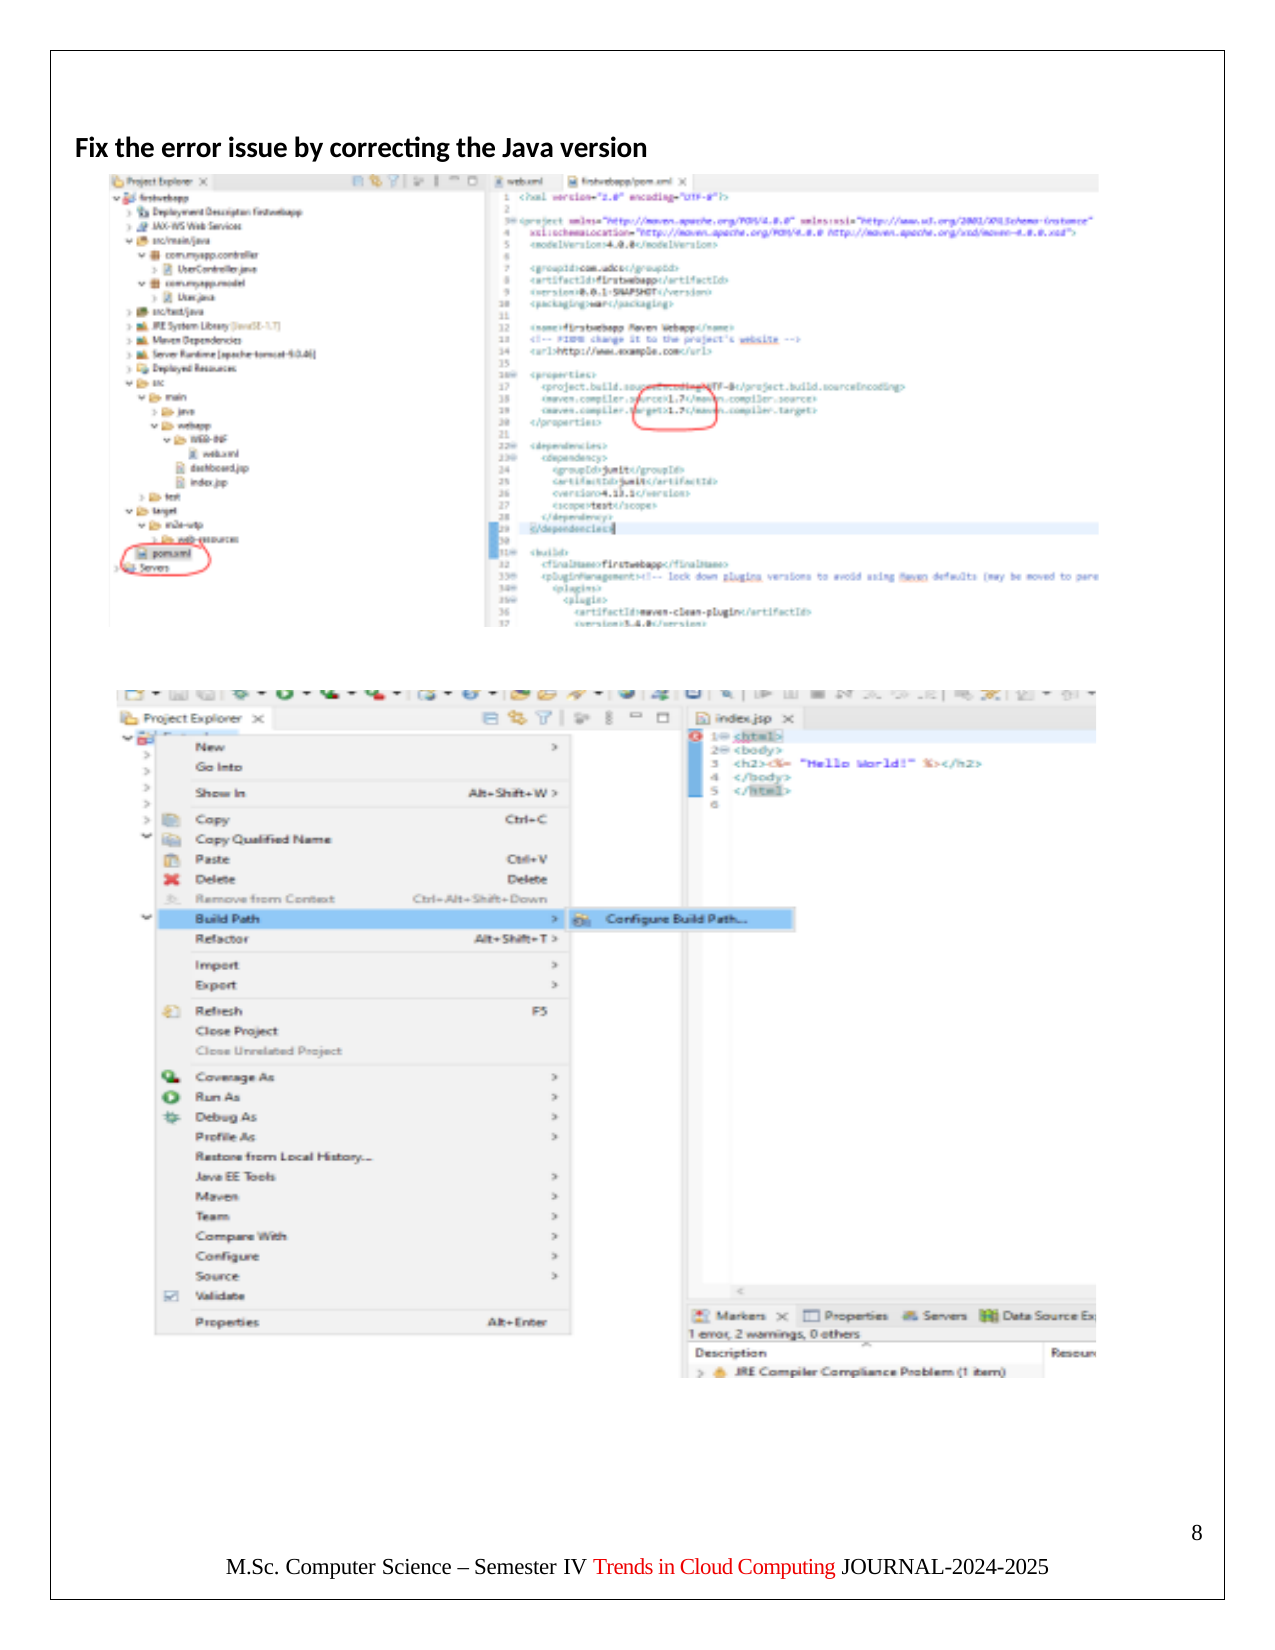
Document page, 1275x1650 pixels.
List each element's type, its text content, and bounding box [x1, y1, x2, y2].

subtitle Fix the error issue by correcting the Java version [75, 129, 1216, 165]
picture [108, 174, 1099, 627]
picture [116, 690, 1097, 1378]
